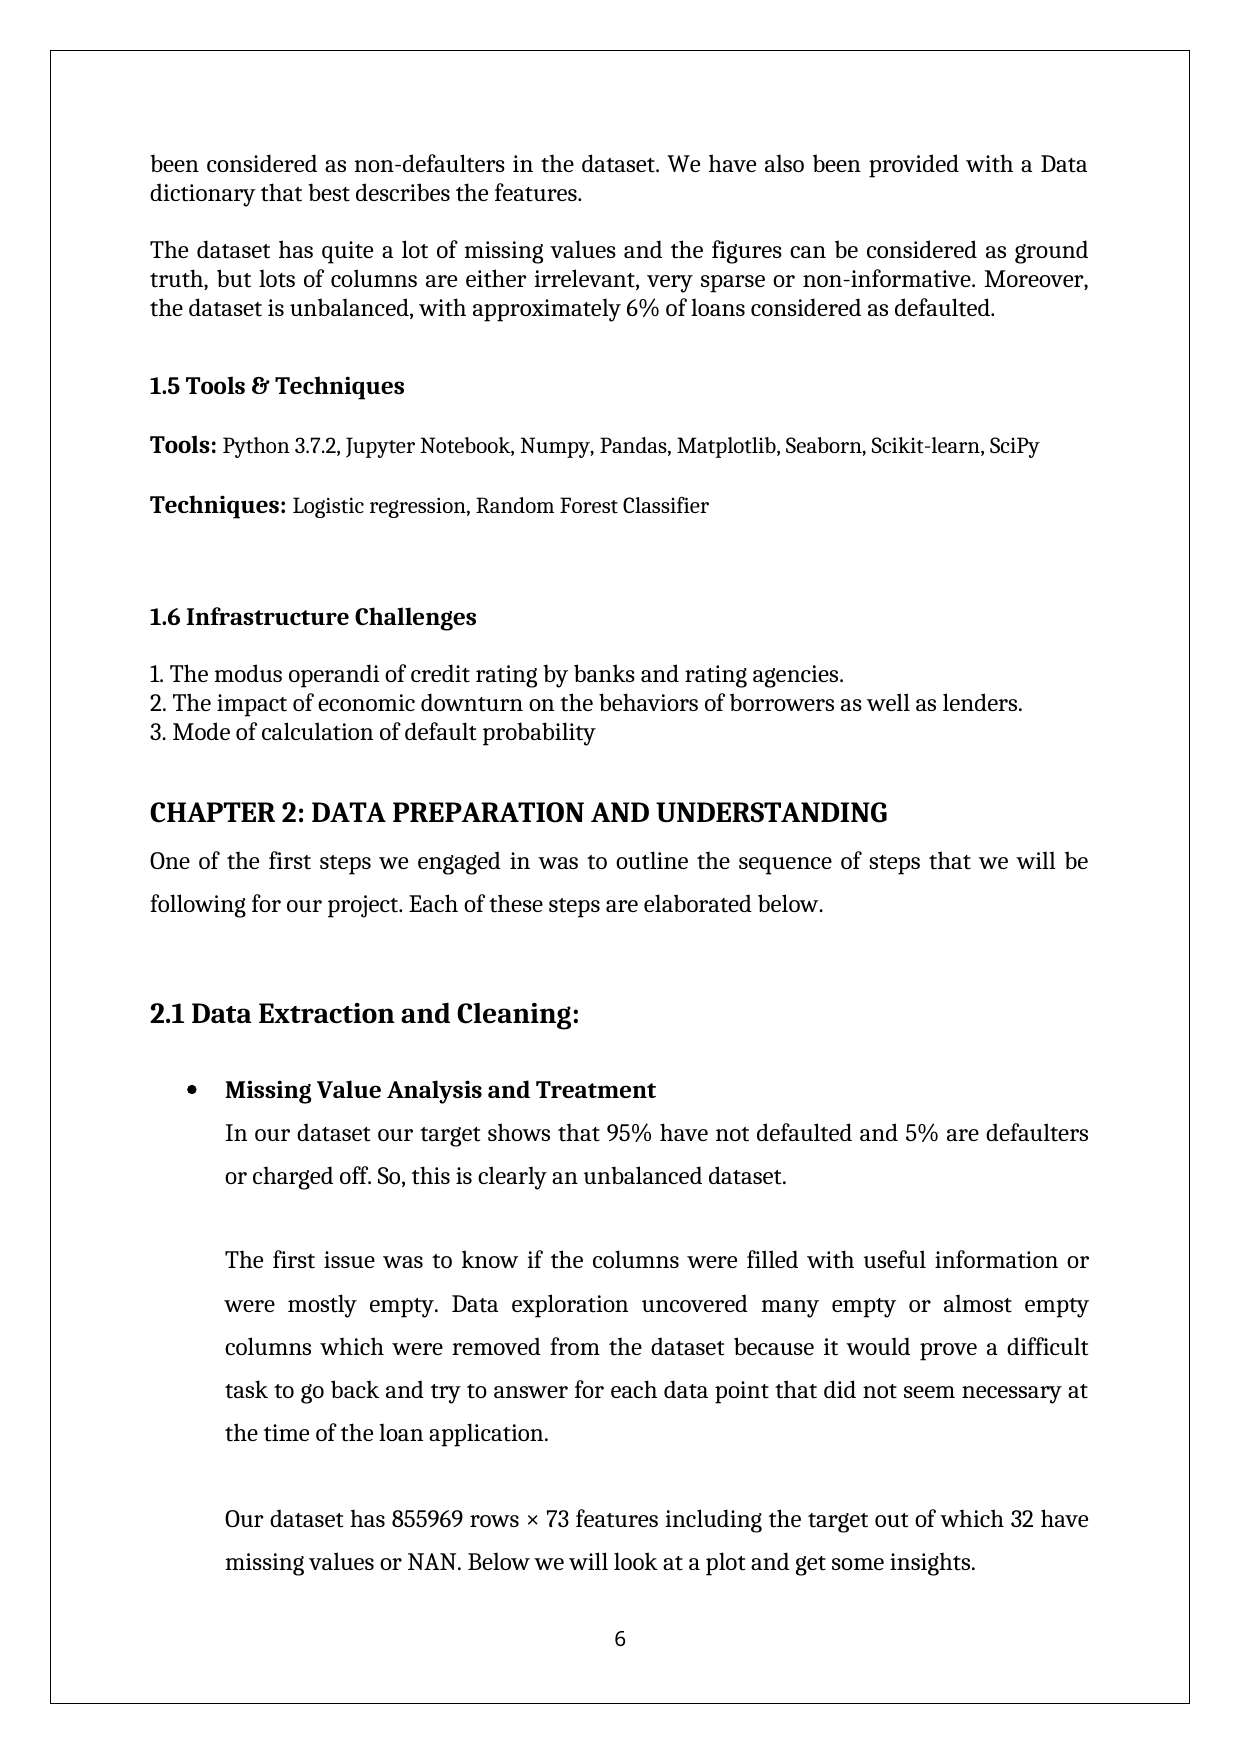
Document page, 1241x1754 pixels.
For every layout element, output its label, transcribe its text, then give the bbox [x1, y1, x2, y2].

text Techniques: Logistic regression, Random Forest Classifier [150, 491, 1090, 520]
text Tools: Python 3.7.2, Jupyter Notebook, Numpy, Pandas, Matplotlib, Seaborn, Scikit-learn, SciPy [150, 431, 1090, 460]
text One of the first steps we engaged in was to outline the sequence of steps that we will be following for our project. Each of these steps are elaborated below. [150, 847, 1090, 919]
subtitle 1.6 Infrastructure Challenges [150, 603, 1090, 632]
text In our dataset our target shows that 95% have not defaulted and 5% are defaulters or charged off. So, this is clearly an unbalanced dataset. [225, 1119, 1090, 1191]
text The dataset has quite a lot of missing values and the figures can be considered as ground truth, but lots of columns are either irrelevant, very sparse or non-informative. Moreover, the dataset is unbalanced, with approximately 6% of loans considered as defaulted. [150, 236, 1090, 322]
list Missing Value Analysis and Treatment [187, 1076, 1090, 1104]
text The first issue was to know if the columns were filled with useful information or were mostly empty. Data exploration uncovered many empty or almost empty columns which were removed from the dataset because it would prove a difficult task to go back and try to answer for each data point that did not seem necessary at the time of the loan application. [225, 1246, 1090, 1448]
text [150, 150, 1090, 207]
text Our dataset has 855969 rows × 73 features including the target out of which 32 have missing values or NAN. Below we will look at a plot and get some insights. [225, 1505, 1090, 1577]
subtitle 1.5 Tools & Techniques [150, 372, 1090, 401]
subtitle CHAPTER 2: DATA PREPARATION AND UNDERSTANDING [150, 796, 1090, 830]
subtitle 2.1 Data Extraction and Cleaning: [150, 997, 1090, 1031]
text 2. The impact of economic downturn on the behaviors of borrowers as well as lenders. [150, 689, 1090, 718]
text 1. The modus operandi of credit rating by banks and rating agencies. [150, 660, 1090, 689]
text 3. Mode of calculation of default probability [150, 718, 1090, 746]
